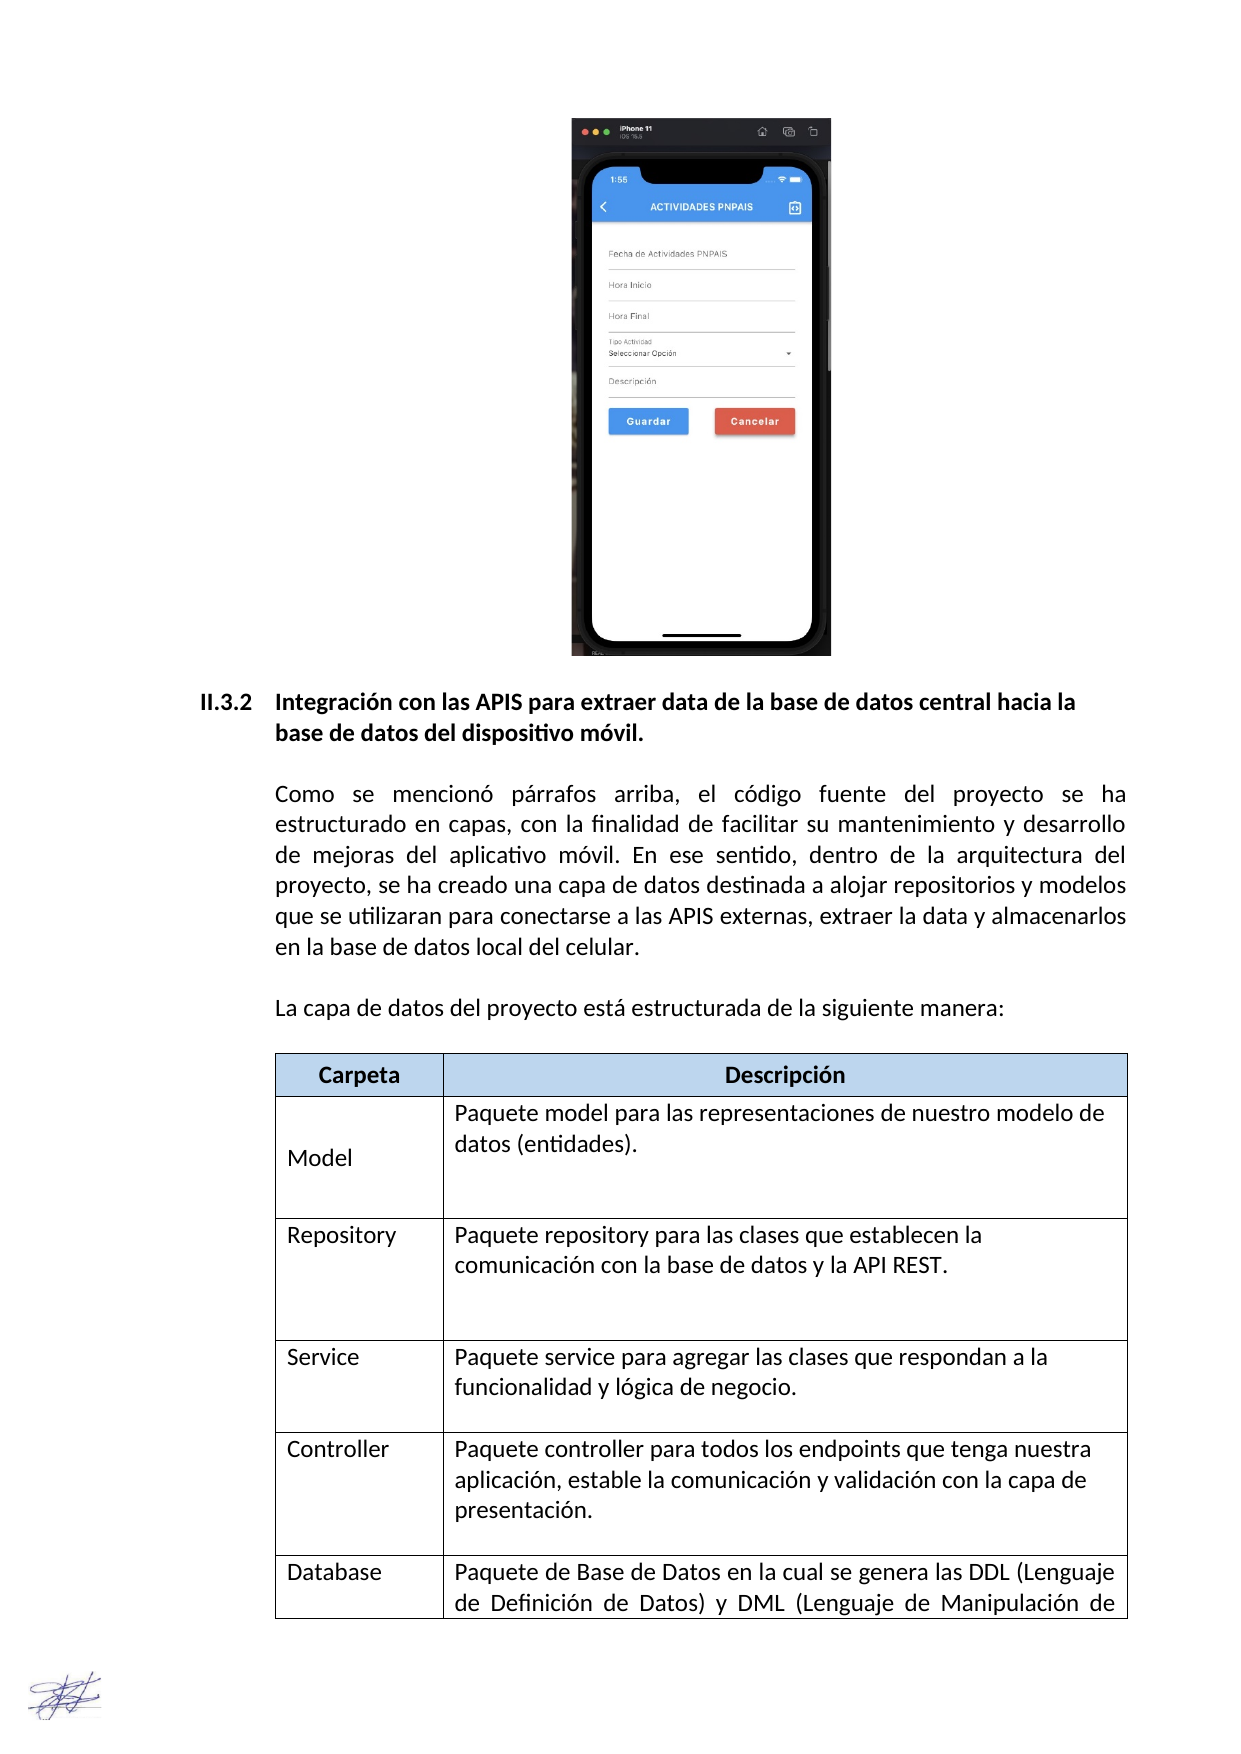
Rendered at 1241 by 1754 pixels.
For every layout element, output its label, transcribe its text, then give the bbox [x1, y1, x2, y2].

table_cell Controller [276, 1433, 443, 1555]
list La capa de datos del proyecto está estructurada de la siguiente manera: [275, 992, 1128, 1022]
table_header Descripción [444, 1054, 1127, 1096]
table_cell Paquete repository para las clases que establecen la comunicación con la base de datos y la API REST. [444, 1219, 1127, 1340]
table_cell Paquete controller para todos los endpoints que tenga nuestra aplicación, estable la comunicación y validación con la capa de presentación. [444, 1433, 1127, 1555]
table_cell Model [276, 1097, 443, 1218]
table_cell Database [276, 1556, 443, 1617]
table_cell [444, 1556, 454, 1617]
list Como se mencionó párrafos arriba, el código fuente del proyecto se ha estructurado en capas, con la finalidad de facilitar su mantenimiento y desarrollo de mejoras del aplicativo móvil. En ese sentido, dentro de la arquitectura del proyecto, se ha creado una capa de datos destinada a alojar repositorios y modelos que se utilizaran para conectarse a las APIS externas, extraer la data y almacenarlos en la base de datos local del celular. [275, 778, 1128, 961]
list Integración con las APIS para extraer data de la base de datos central hacia la base de datos del dispositivo móvil. [200, 687, 1128, 748]
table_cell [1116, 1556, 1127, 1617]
table_cell Paquete model para las representaciones de nuestro modelo de datos (entidades). [444, 1097, 1127, 1218]
picture [571, 118, 832, 656]
table_cell Paquete service para agregar las clases que respondan a la funcionalidad y lógica de negocio. [444, 1341, 1127, 1432]
table_header Carpeta [276, 1054, 443, 1096]
table_cell Service [276, 1341, 443, 1432]
table_cell Repository [276, 1219, 443, 1340]
picture [28, 1671, 102, 1721]
